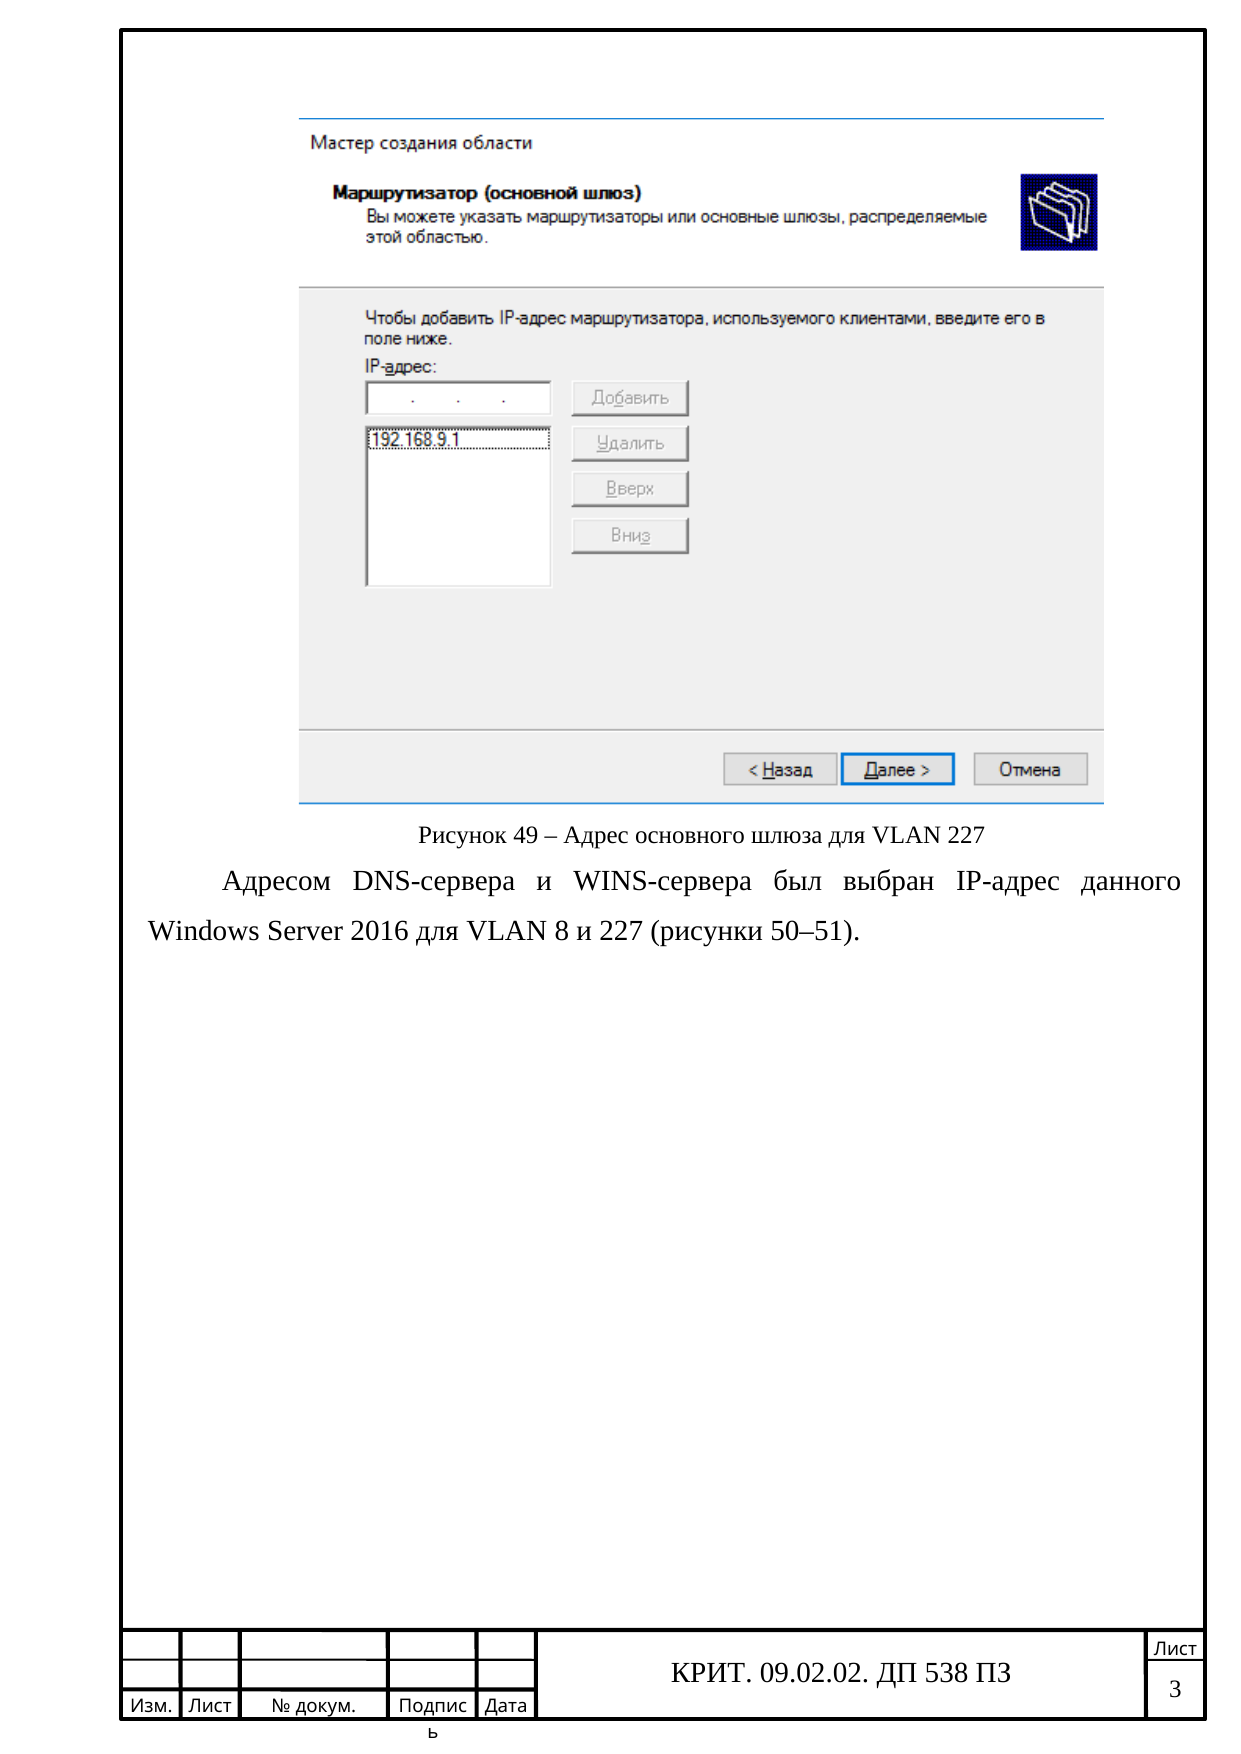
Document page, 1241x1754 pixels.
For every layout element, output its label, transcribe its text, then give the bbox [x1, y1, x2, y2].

picture [298, 118, 1104, 806]
text Рисунок 49 – Адрес основного шлюза для VLAN 227 [148, 820, 1181, 849]
text Адресом DNS-сервера и WINS-сервера был выбран IP-адрес данного Windows Server 2016 для VLAN 8 и 227 (рисунки 50–51). [148, 863, 1181, 947]
